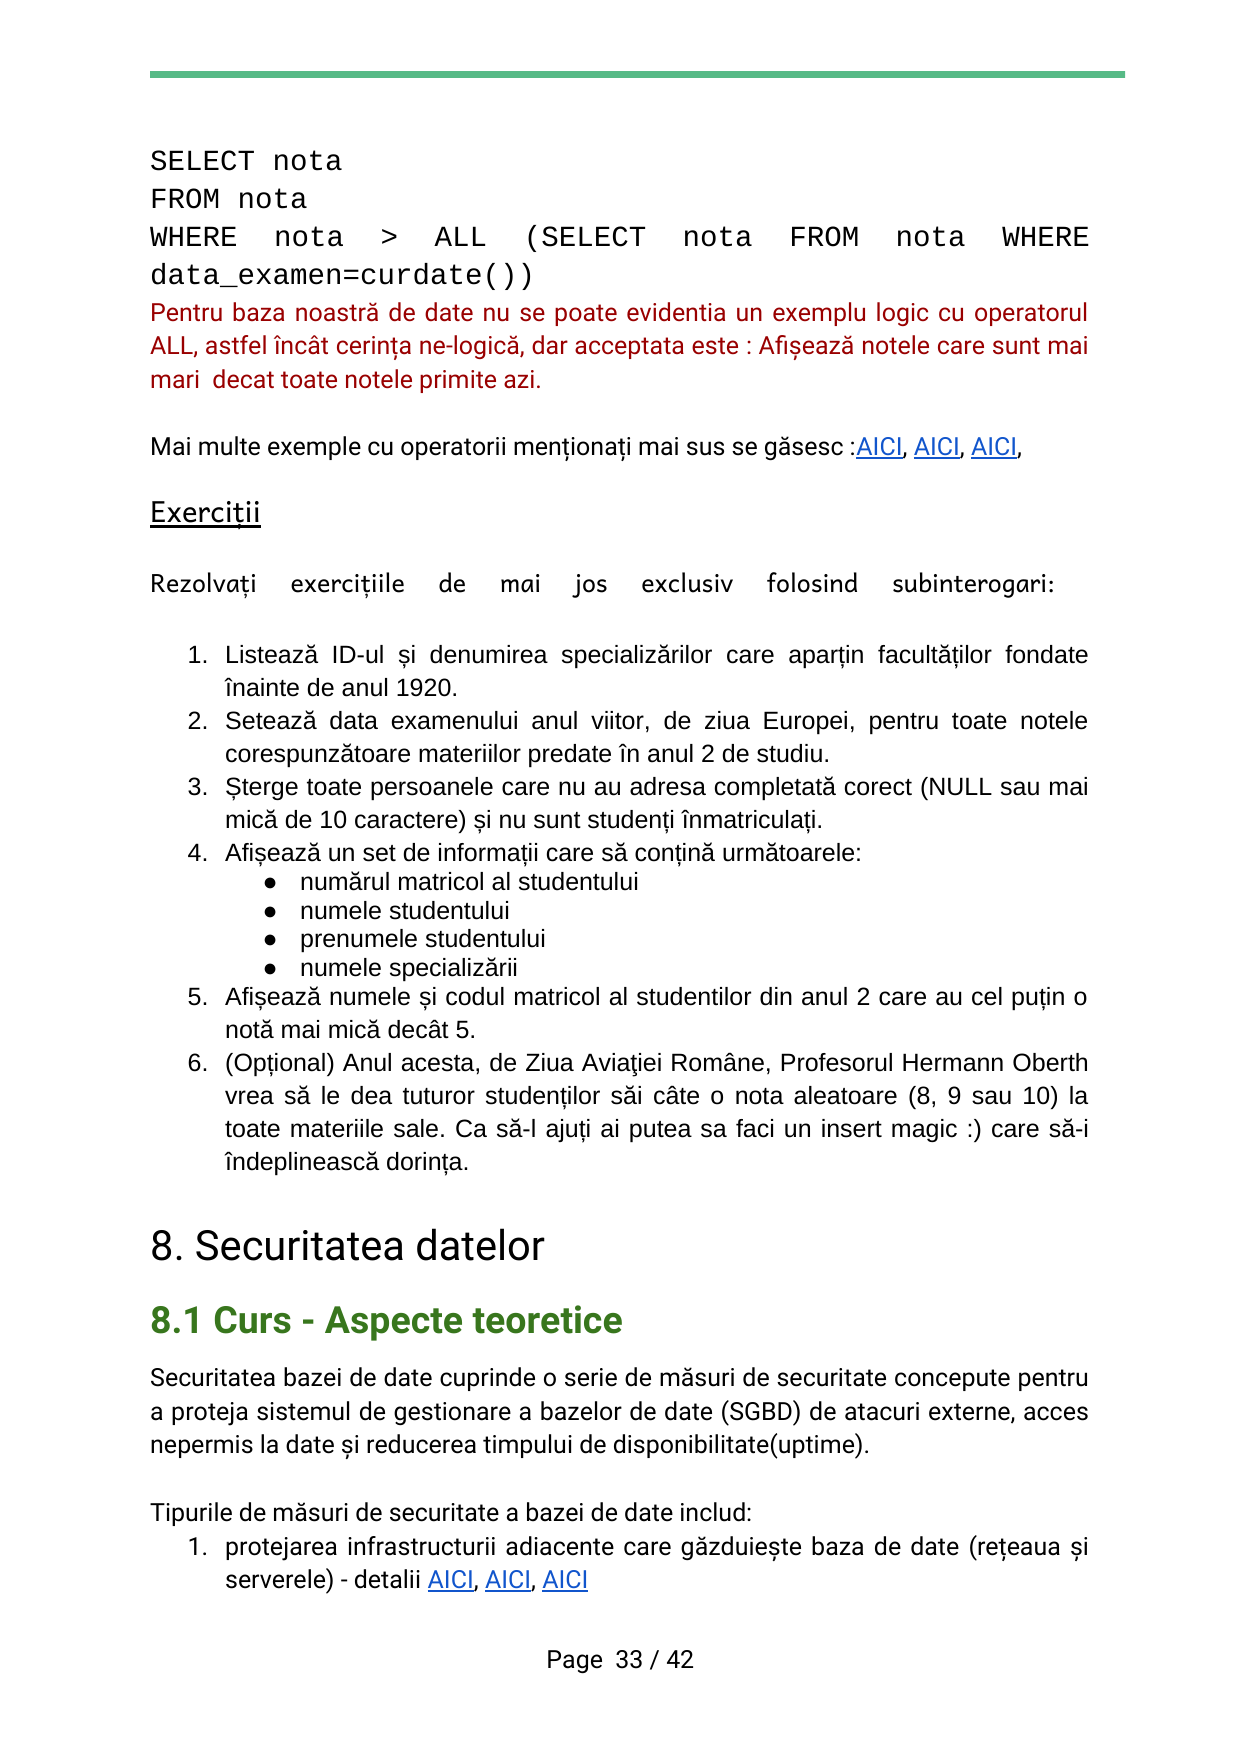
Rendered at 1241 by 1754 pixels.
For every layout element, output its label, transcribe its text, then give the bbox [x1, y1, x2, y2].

text Pentru baza noastră de date nu se poate evidentia un exemplu logic cu operatorul ALL, astfel încât cerința ne-logică, dar acceptata este : Afișează notele care sunt mai mari decat toate notele primite azi. [150, 298, 1090, 394]
list Setează data examenului anul viitor, de ziua Europei, pentru toate notele corespunzătoare materiilor predate în anul 2 de studiu. [187, 706, 1090, 768]
text Exerciții [150, 487, 1090, 534]
text Mai multe exemple cu operatorii menționați mai sus se găsesc :AICI, AICI, AICI, [150, 432, 1090, 462]
list Afișează numele și codul matricol al studentilor din anul 2 care au cel puțin o notă mai mică decât 5. [187, 982, 1090, 1044]
list (Opțional) Anul acesta, de Ziua Aviaţiei Române, Profesorul Hermann Oberth vrea să le dea tuturor studenților săi câte o nota aleatoare (8, 9 sau 10) la toate materiile sale. Ca să-l ajuți ai putea sa faci un insert magic :) care să-i îndeplinească dorința. [187, 1048, 1090, 1176]
list numărul matricol al studentului [262, 867, 1090, 896]
picture [150, 71, 1125, 78]
list Șterge toate persoanele care nu au adresa completată corect (NULL sau mai mică de 10 caractere) și nu sunt studenți înmatriculați. [187, 772, 1090, 834]
subtitle 8. Securitatea datelor [150, 1222, 1090, 1271]
text Rezolvați exercițiile de mai jos exclusiv folosind subinterogari: [150, 562, 1090, 636]
list Afișează un set de informații care să conțină următoarele: [187, 838, 1090, 867]
text FROM nota [150, 184, 1090, 217]
list numele specializării [262, 953, 1090, 982]
text Securitatea bazei de date cuprinde o serie de măsuri de securitate concepute pentru a proteja sistemul de gestionare a bazelor de date (SGBD) de atacuri externe, acces nepermis la date și reducerea timpului de disponibilitate(uptime). [150, 1363, 1090, 1460]
list numele studentului [262, 896, 1090, 924]
subtitle 8.1 Curs - Aspecte teoretice [150, 1299, 1090, 1343]
text WHERE nota > ALL (SELECT nota FROM nota WHERE data_examen=curdate()) [150, 222, 1090, 293]
list protejarea infrastructurii adiacente care găzduiește baza de date (rețeaua și serverele) - detalii AICI, AICI, AICI [187, 1532, 1090, 1594]
text Tipurile de măsuri de securitate a bazei de date includ: [150, 1498, 1090, 1527]
list prenumele studentului [262, 924, 1090, 953]
list Listează ID-ul și denumirea specializărilor care aparțin facultăților fondate înainte de anul 1920. [187, 640, 1090, 702]
text SELECT nota [150, 146, 1090, 179]
